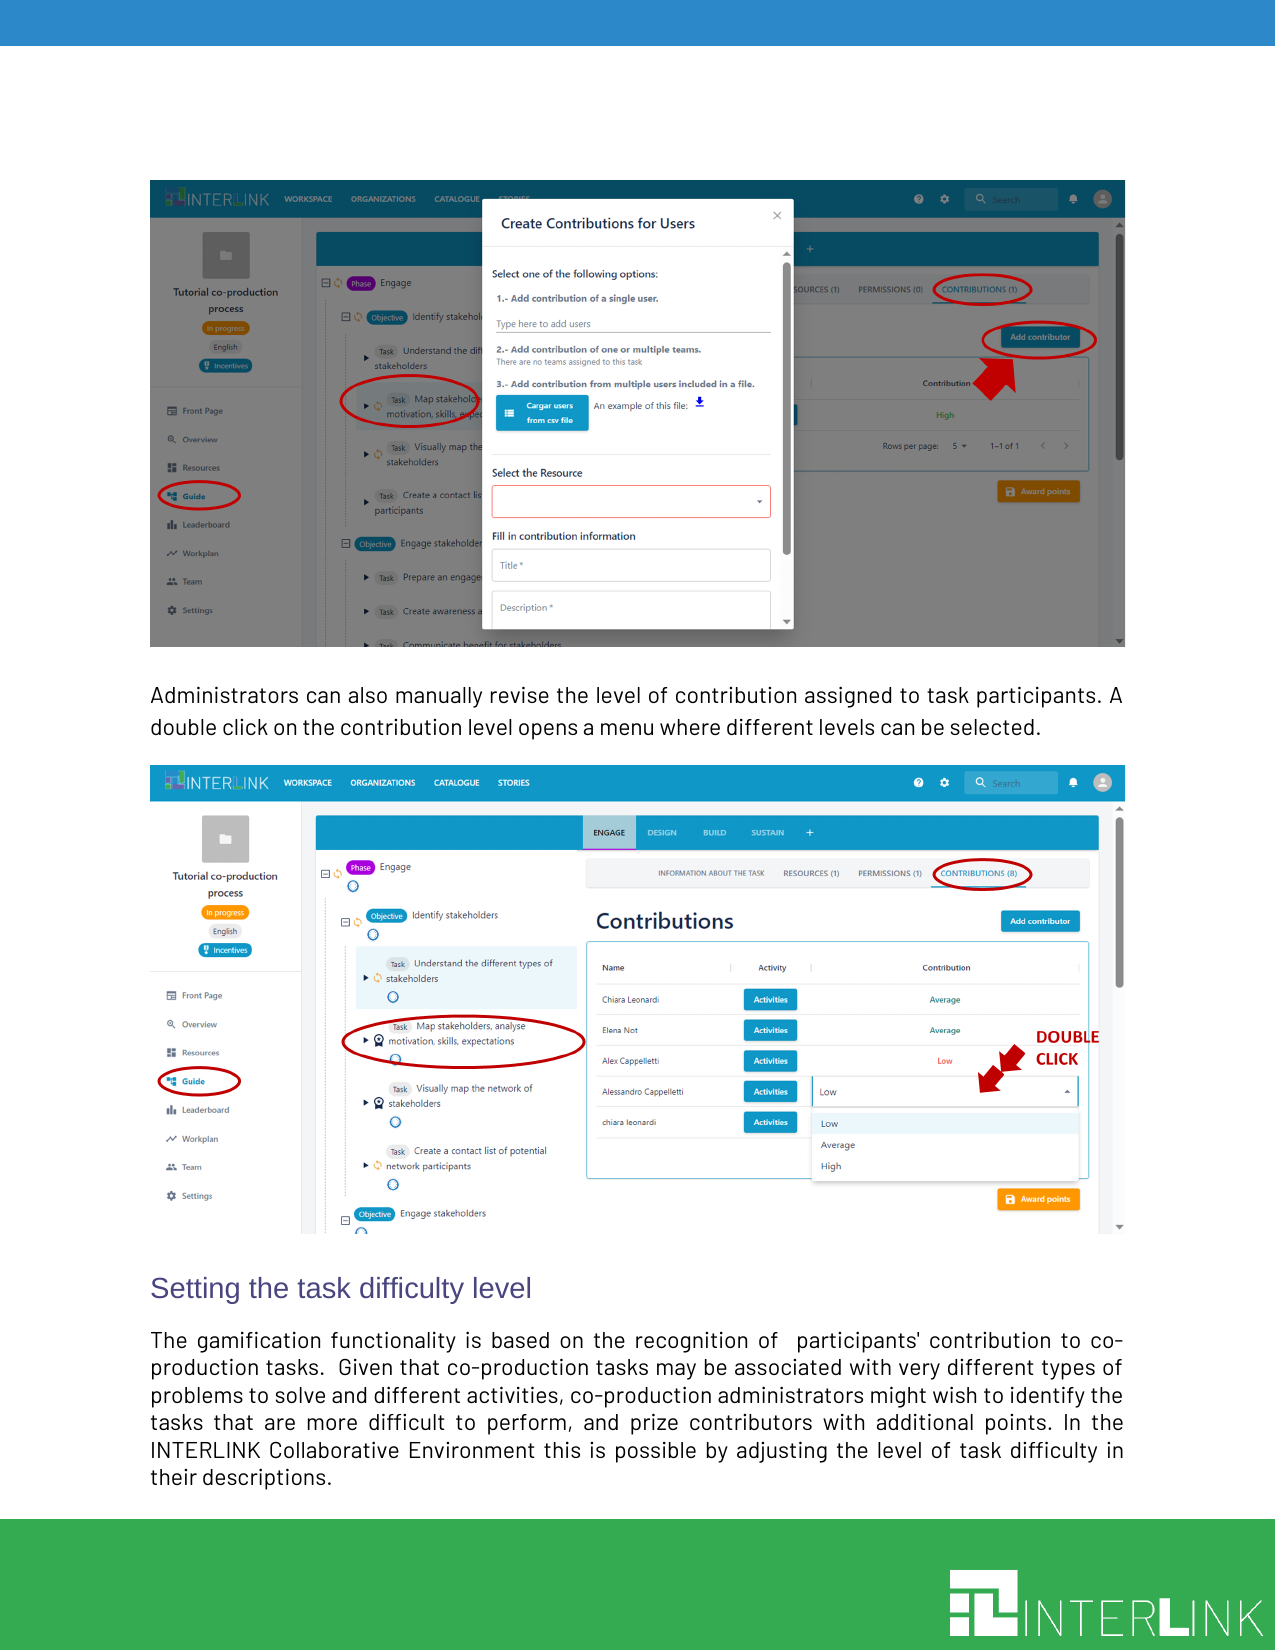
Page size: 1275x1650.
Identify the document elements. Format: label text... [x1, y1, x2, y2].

picture [260, 778, 264, 789]
picture [512, 780, 524, 785]
picture [1070, 195, 1077, 203]
picture [150, 197, 1125, 647]
text Administrators can also manually revise the level of contribution assigned to task participants. A double click on the contribution level opens a menu where different levels can be selected. [150, 681, 1125, 740]
picture [0, 1519, 1275, 1650]
text The gamification functionality is based on the recognition of participants' contribution to co-production tasks. Given that co-production tasks may be associated with very different types of problems to solve and different activities, co-production administrators might wish to identify the tasks that are more difficult to perform, and prize contributors with additional points. In the INTERLINK Collaborative Environment this is possible by adjusting the level of task difficulty in their descriptions. [150, 1325, 1125, 1490]
picture [965, 188, 1058, 210]
picture [203, 777, 210, 788]
picture [166, 771, 185, 789]
picture [404, 780, 413, 785]
picture [150, 802, 1125, 1234]
picture [1094, 190, 1112, 208]
picture [914, 778, 923, 787]
picture [297, 780, 306, 785]
picture [0, 0, 1275, 46]
picture [965, 772, 1058, 794]
picture [310, 197, 324, 201]
picture [1070, 778, 1077, 786]
picture [1094, 773, 1112, 791]
picture [224, 194, 229, 205]
picture [166, 188, 185, 205]
picture [311, 780, 324, 785]
picture [230, 777, 242, 789]
picture [285, 780, 293, 785]
picture [404, 197, 414, 201]
picture [234, 194, 246, 205]
subtitle Setting the task difficulty level [150, 1271, 1125, 1304]
picture [915, 195, 923, 203]
picture [355, 780, 384, 785]
picture [370, 197, 381, 201]
picture [941, 778, 948, 785]
picture [941, 195, 948, 203]
